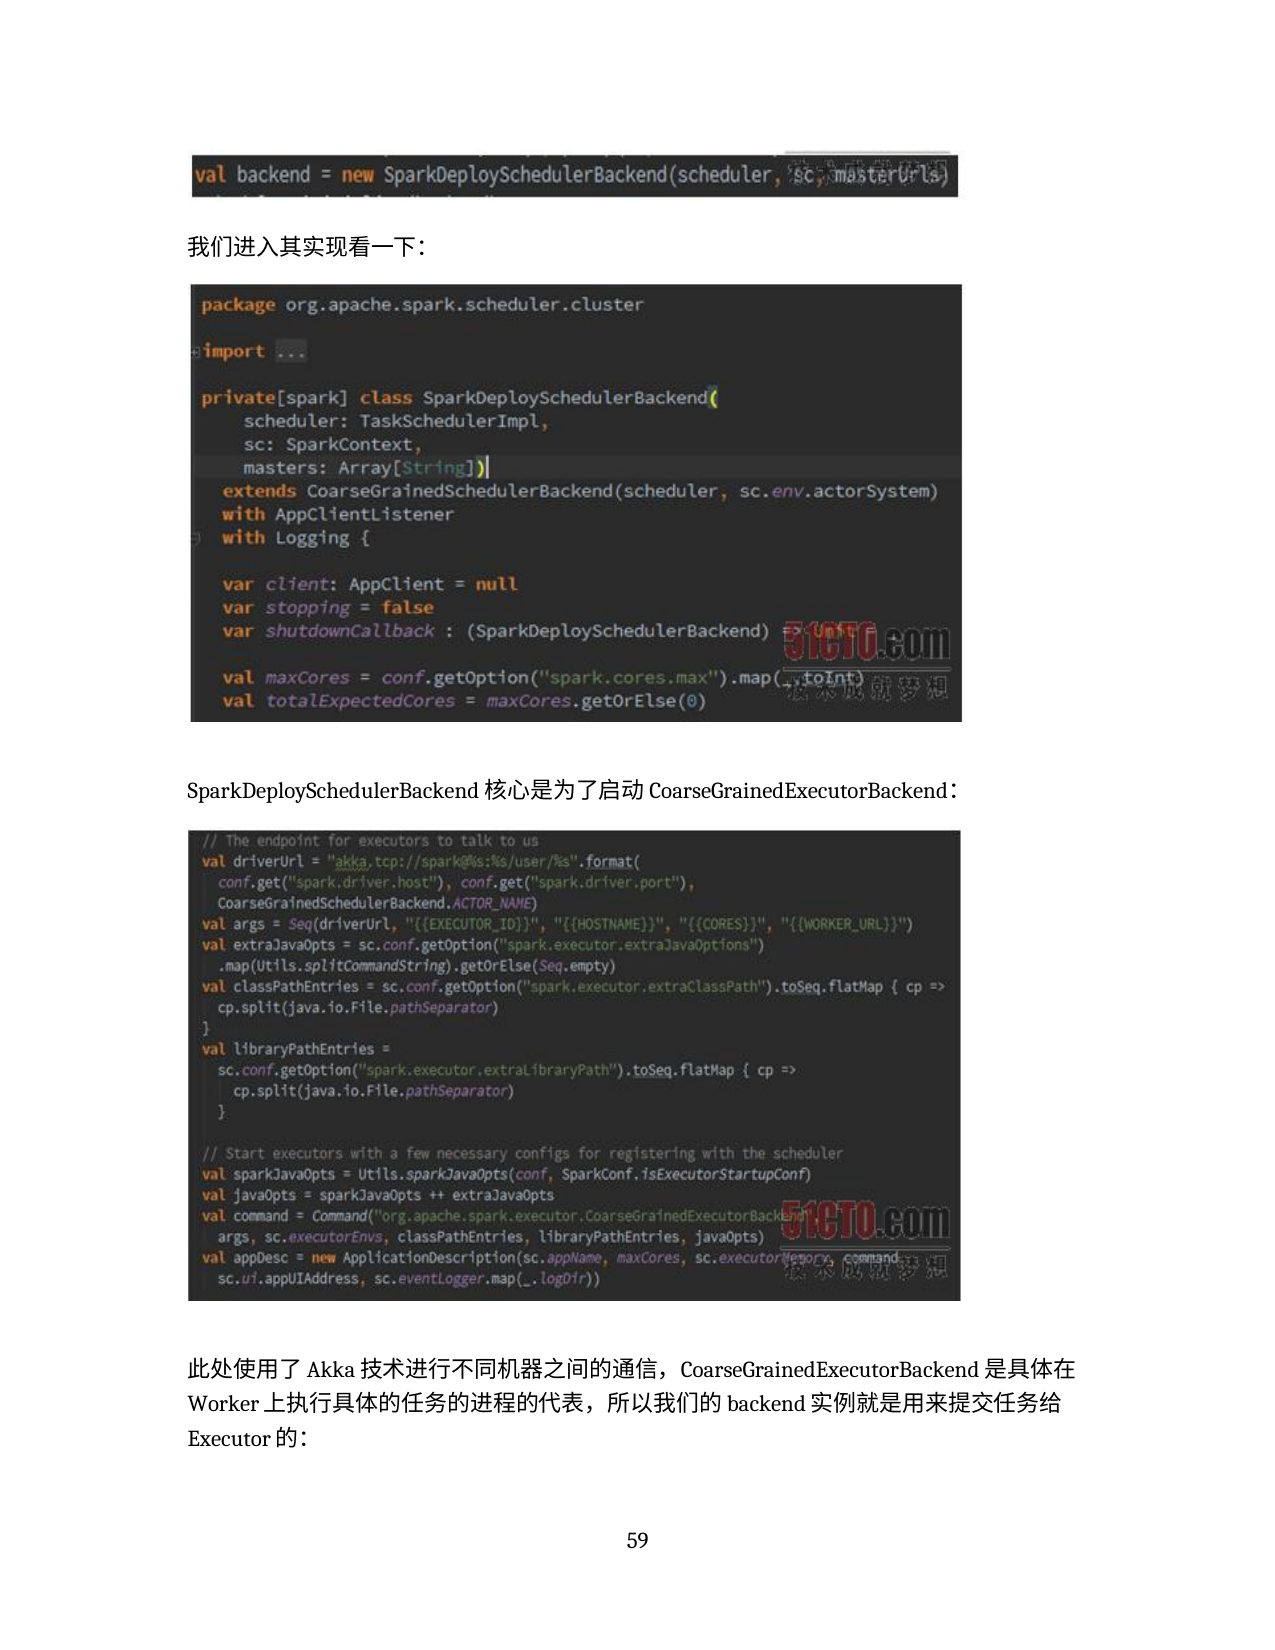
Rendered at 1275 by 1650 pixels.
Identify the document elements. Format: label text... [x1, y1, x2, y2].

text SparkDeploySchedulerBackend核心是为了启动CoarseGrainedExecutorBackend： [187, 743, 1087, 805]
picture [187, 283, 966, 722]
picture [187, 827, 966, 1301]
text 此处使用了Akka技术进行不同机器之间的通信，CoarseGrainedExecutorBackend是具体在Worker上执行具体的任务的进程的代表，所以我们的backend实例就是用来提交任务给Executor的： [187, 1323, 1087, 1453]
text 我们进入其实现看一下： [187, 228, 1087, 262]
picture [187, 150, 966, 207]
